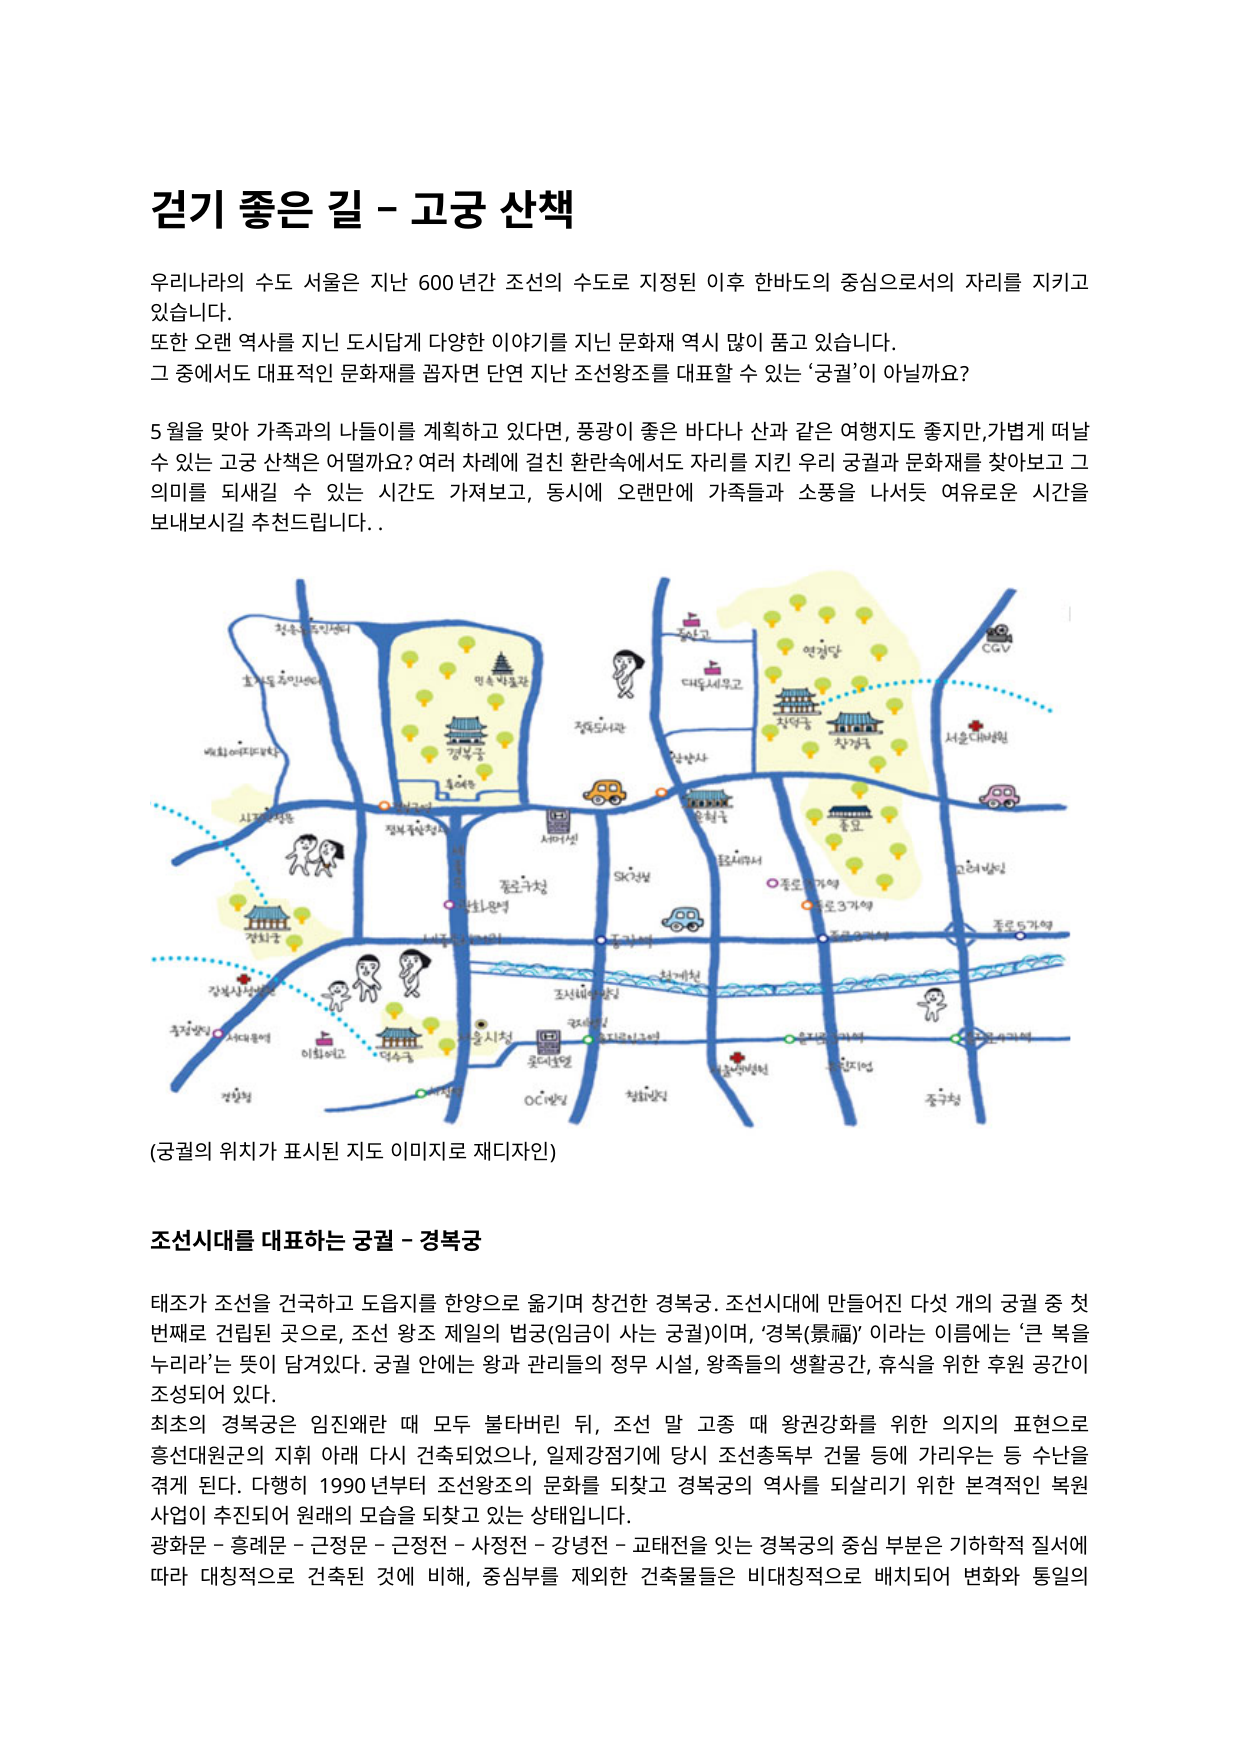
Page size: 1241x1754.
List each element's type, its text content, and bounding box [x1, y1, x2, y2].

text (궁궐의 위치가 표시된 지도 이미지로 재디자인) [150, 1136, 1090, 1166]
text 또한 오랜 역사를 지닌 도시답게 다양한 이야기를 지닌 문화재 역시 많이 품고 있습니다. [150, 327, 1090, 357]
text 우리나라의 수도 서울은 지난 600년간 조선의 수도로 지정된 이후 한바도의 중심으로서의 자리를 지키고 있습니다. [150, 266, 1090, 327]
text 최초의 경복궁은 임진왜란 때 모두 불타버린 뒤, 조선 말 고종 때 왕권강화를 위한 의지의 표현으로 흥선대원군의 지휘 아래 다시 건축되었으나, 일제강점기에 당시 조선총독부 건물 등에 가리우는 등 수난을 겪게 된다. 다행히 1990년부터 조선왕조의 문화를 되찾고 경복궁의 역사를 되살리기 위한 본격적인 복원 사업이 추진되어 원래의 모습을 되찾고 있는 상태입니다. [150, 1408, 1090, 1530]
text 태조가 조선을 건국하고 도읍지를 한양으로 옮기며 창건한 경복궁. 조선시대에 만들어진 다섯 개의 궁궐 중 첫 번째로 건립된 곳으로, 조선 왕조 제일의 법궁(임금이 사는 궁궐)이며, ‘경복(景福)’ 이라는 이름에는 ‘큰 복을 누리라’는 뜻이 담겨있다. 궁궐 안에는 왕과 관리들의 정무 시설, 왕족들의 생활공간, 휴식을 위한 후원 공간이 조성되어 있다. [150, 1287, 1090, 1408]
text 걷기 좋은 길 – 고궁 산책 [150, 177, 1090, 237]
text 그 중에서도 대표적인 문화재를 꼽자면 단연 지난 조선왕조를 대표할 수 있는 ‘궁궐’이 아닐까요? [150, 357, 1090, 387]
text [150, 1530, 1090, 1590]
text 조선시대를 대표하는 궁궐 – 경복궁 [150, 1223, 1090, 1256]
text 5월을 맞아 가족과의 나들이를 계획하고 있다면, 풍광이 좋은 바다나 산과 같은 여행지도 좋지만,가볍게 떠날 수 있는 고궁 산책은 어떨까요? 여러 차례에 걸친 환란속에서도 자리를 지킨 우리 궁궐과 문화재를 찾아보고 그 의미를 되새길 수 있는 시간도 가져보고, 동시에 오랜만에 가족들과 소풍을 나서듯 여유로운 시간을 보내보시길 추천드립니다. . [150, 416, 1090, 537]
picture [150, 565, 1071, 1136]
